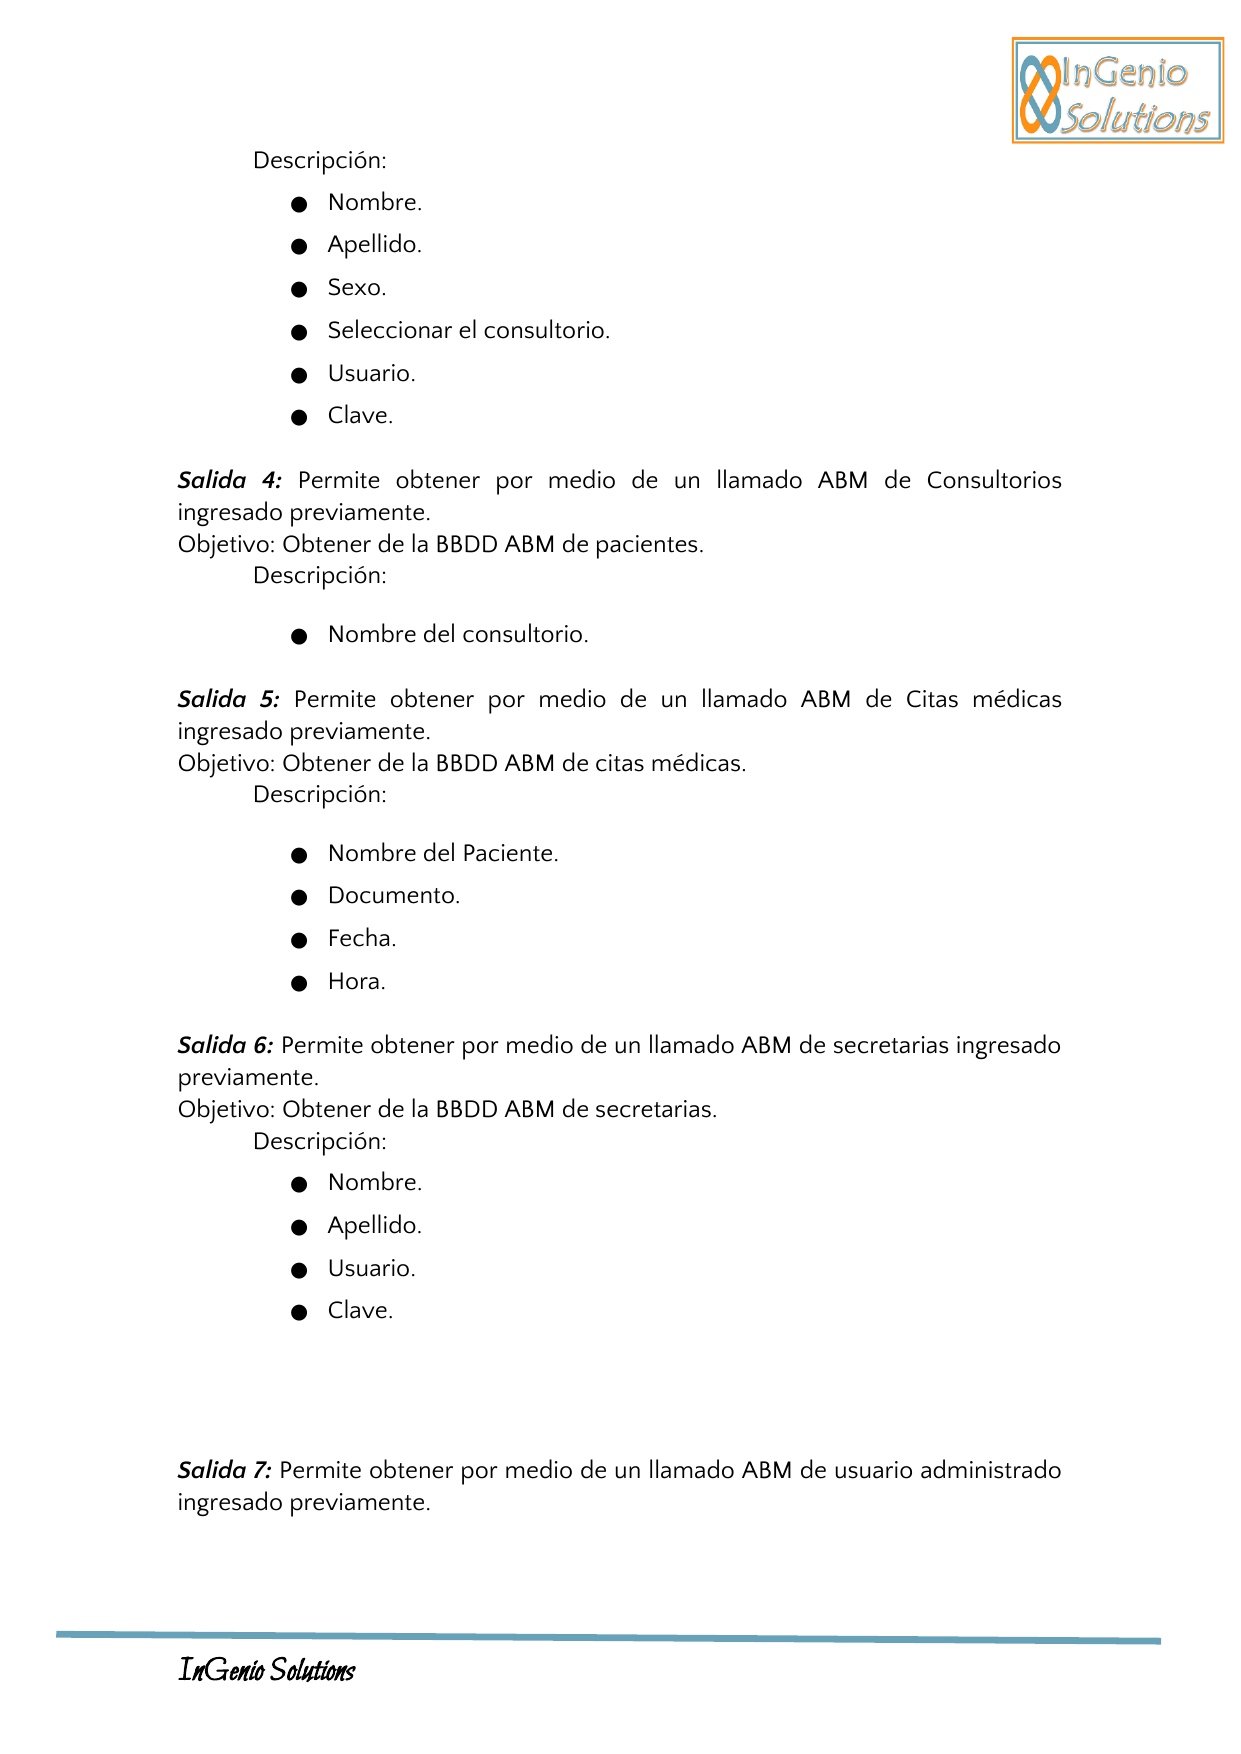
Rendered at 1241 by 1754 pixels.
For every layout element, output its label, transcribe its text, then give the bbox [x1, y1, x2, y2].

list Hora. [290, 958, 1063, 1001]
text Salida 4: Permite obtener por medio de un llamado ABM de Consultorios ingresado previamente. [177, 467, 1063, 527]
text Salida 6: Permite obtener por medio de un llamado ABM de secretarias ingresado previamente. [177, 1033, 1063, 1092]
picture [1011, 37, 1225, 146]
list Apellido. [290, 222, 1063, 265]
text Objetivo: Obtener de la BBDD ABM de secretarias. [177, 1096, 1063, 1124]
list Clave. [290, 393, 1063, 436]
text Descripción: [177, 563, 1063, 590]
text Descripción: [177, 148, 1063, 175]
list Clave. [290, 1288, 1063, 1331]
text Salida 5: Permite obtener por medio de un llamado ABM de Citas médicas ingresado previamente. [177, 686, 1063, 746]
list Nombre del Paciente. [290, 830, 1063, 873]
list Sexo. [290, 265, 1063, 307]
list Usuario. [290, 350, 1063, 393]
text Objetivo: Obtener de la BBDD ABM de citas médicas. [177, 750, 1063, 777]
list Seleccionar el consultorio. [290, 307, 1063, 350]
list Nombre del consultorio. [290, 611, 1063, 654]
list Fecha. [290, 916, 1063, 958]
text Descripción: [177, 782, 1063, 809]
text Descripción: [177, 1128, 1063, 1156]
list Apellido. [290, 1202, 1063, 1245]
text Salida 7: Permite obtener por medio de un llamado ABM de usuario administrado ingresado previamente. [177, 1458, 1063, 1517]
list Documento. [290, 873, 1063, 916]
text Objetivo: Obtener de la BBDD ABM de pacientes. [177, 531, 1063, 559]
list Nombre. [290, 179, 1063, 222]
list Nombre. [290, 1160, 1063, 1202]
list Usuario. [290, 1245, 1063, 1288]
